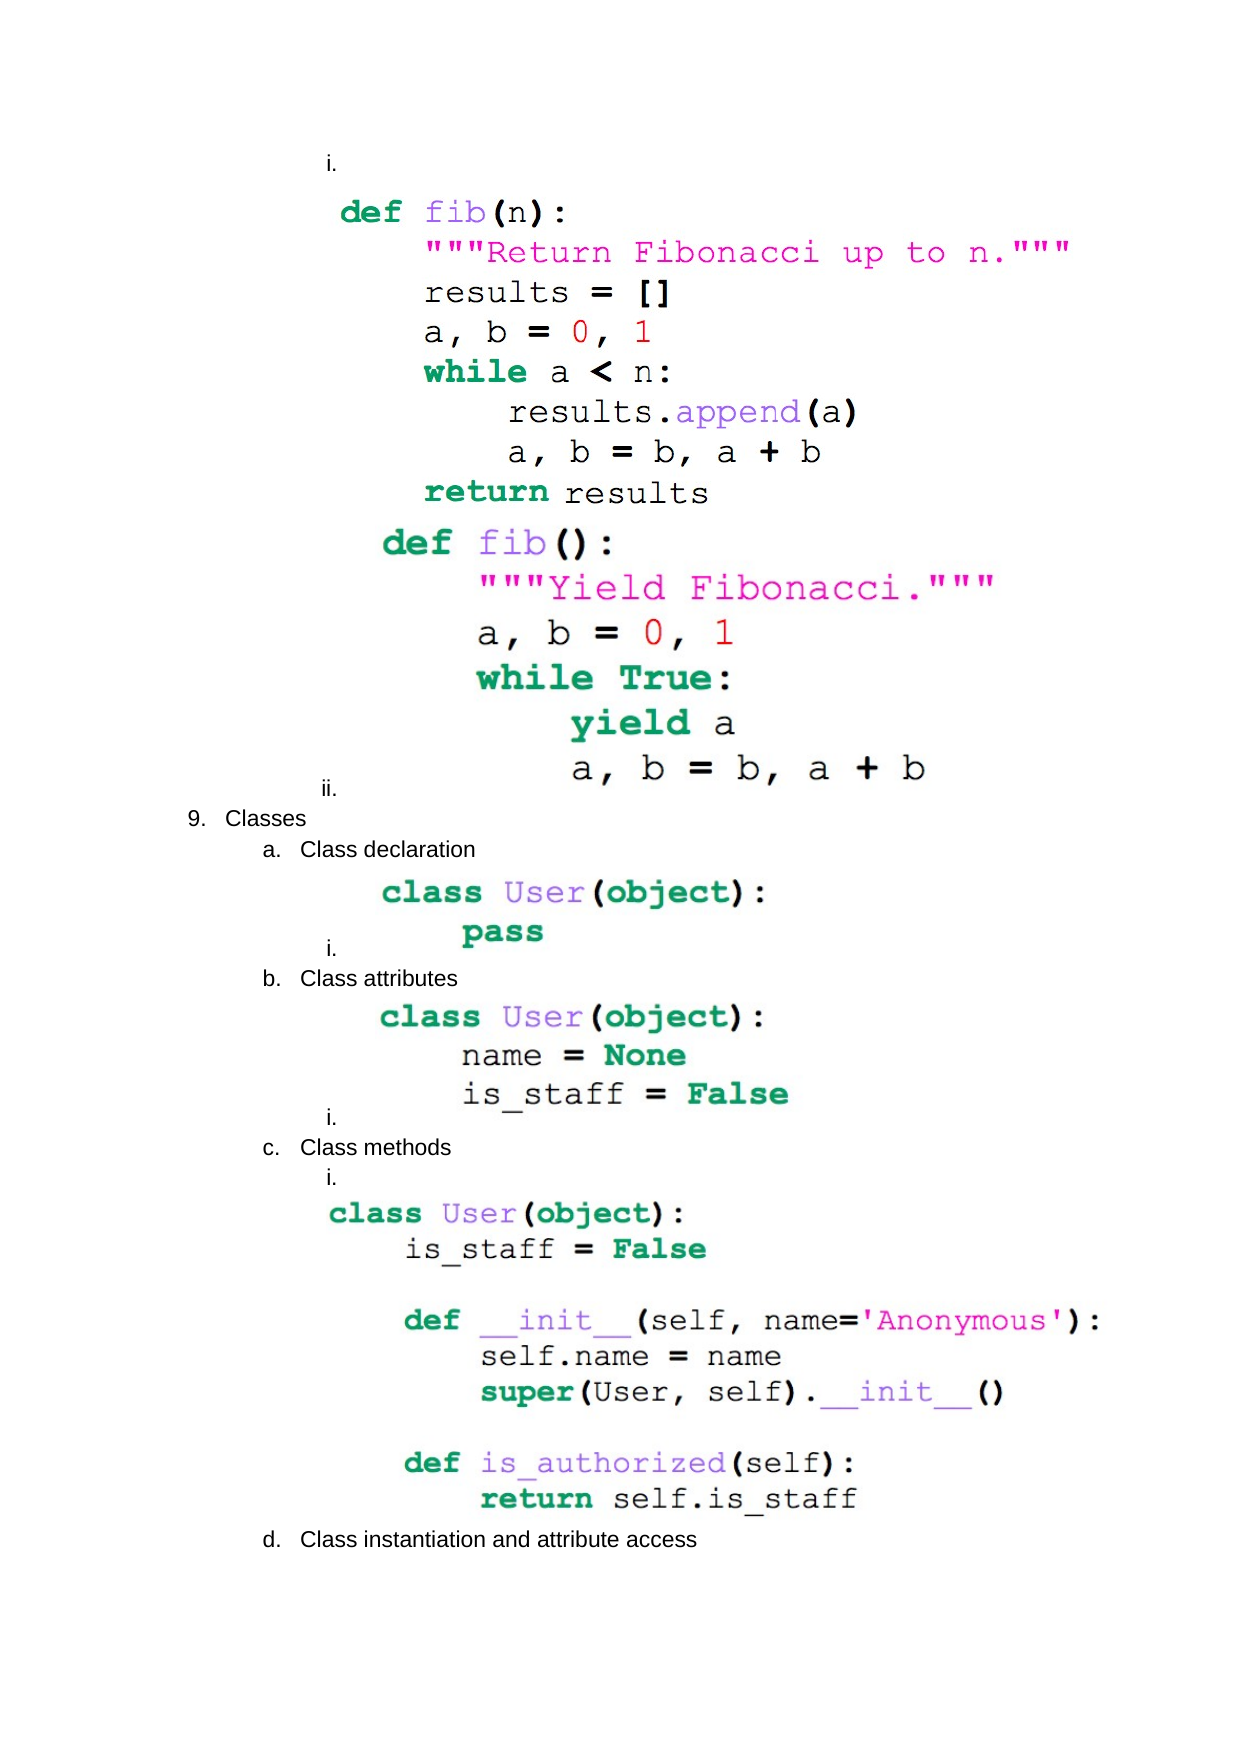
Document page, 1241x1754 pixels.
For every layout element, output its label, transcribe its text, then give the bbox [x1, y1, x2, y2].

list Class methods [262, 1134, 1090, 1160]
picture [375, 995, 811, 1126]
list Class attributes [262, 965, 1090, 991]
list Class declaration [262, 836, 1090, 862]
picture [326, 1194, 1117, 1523]
picture [375, 513, 1021, 797]
list Classes [187, 805, 1090, 832]
list Class instantiation and attribute access [262, 1526, 1090, 1552]
picture [375, 865, 783, 957]
picture [326, 180, 1080, 510]
